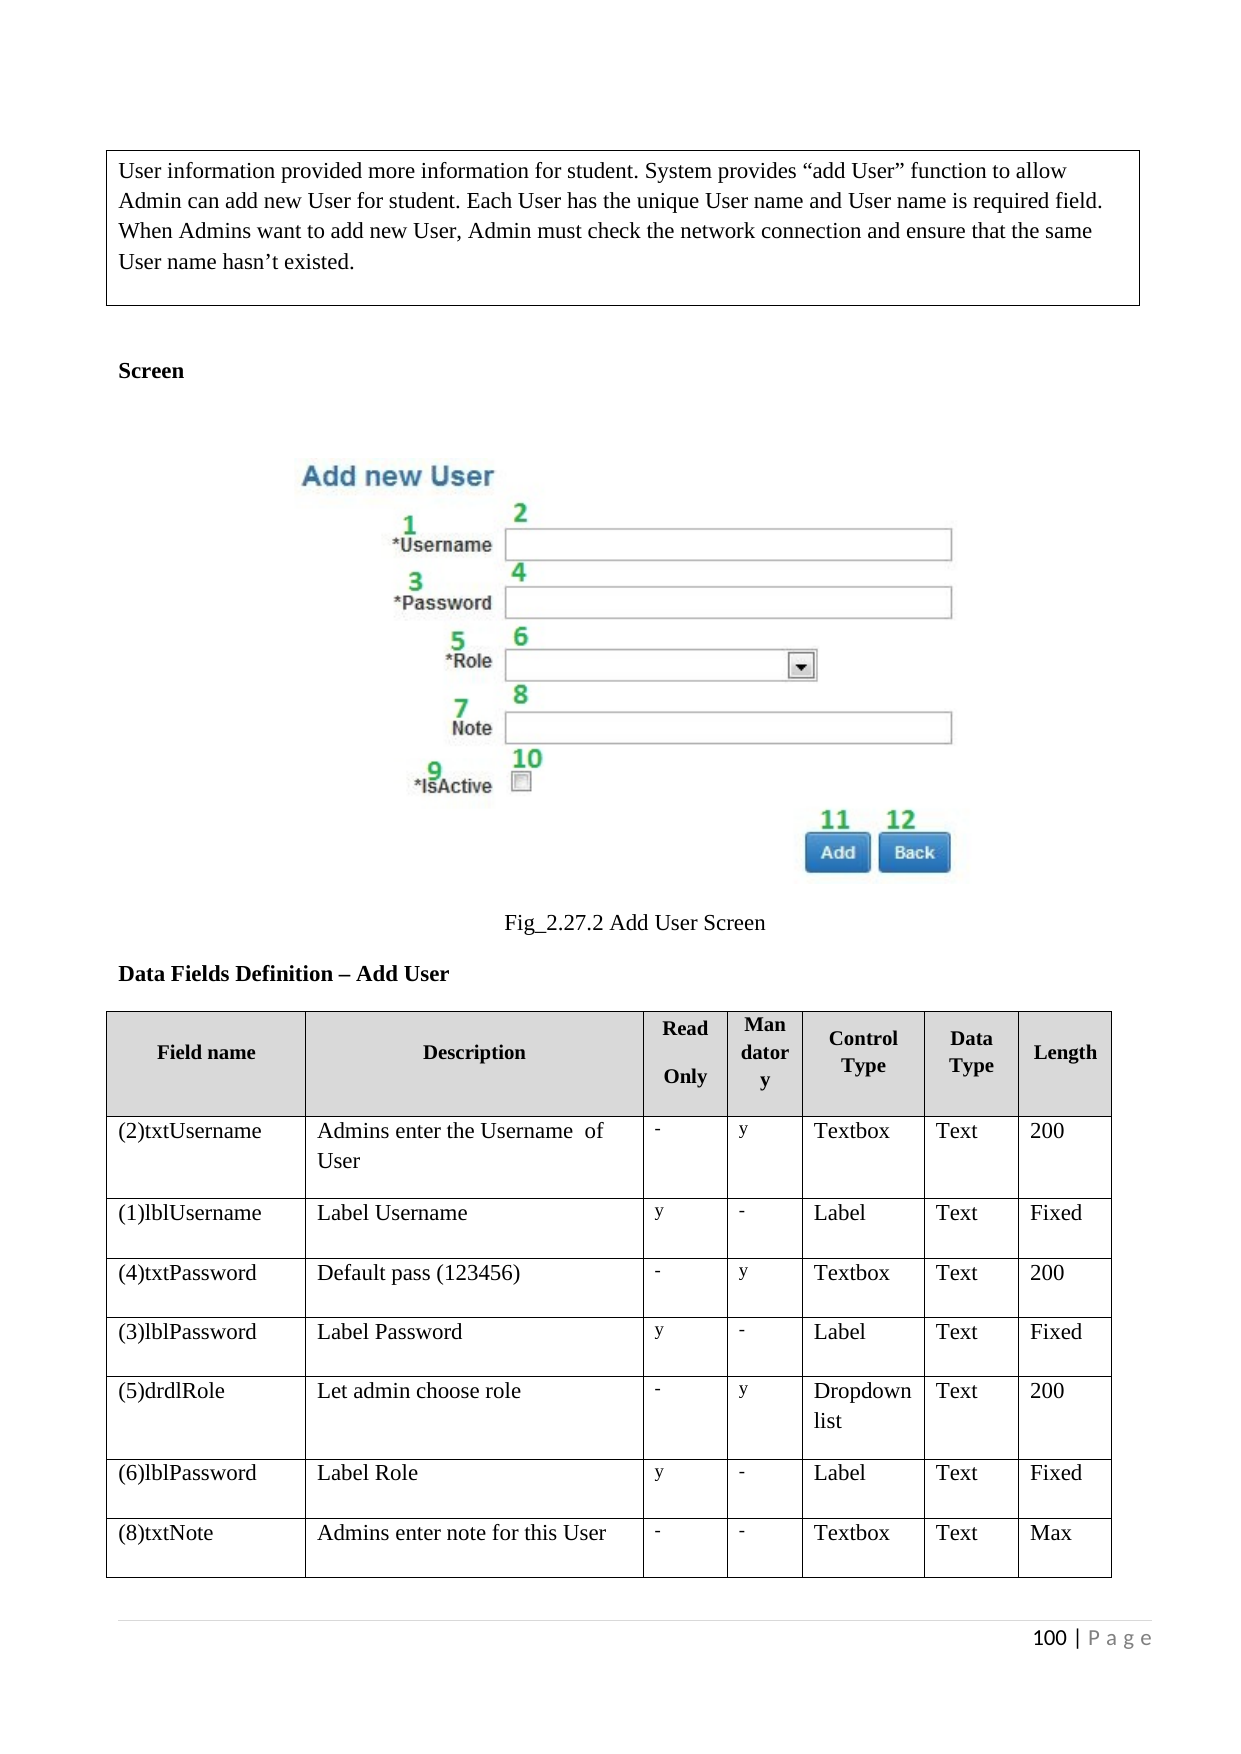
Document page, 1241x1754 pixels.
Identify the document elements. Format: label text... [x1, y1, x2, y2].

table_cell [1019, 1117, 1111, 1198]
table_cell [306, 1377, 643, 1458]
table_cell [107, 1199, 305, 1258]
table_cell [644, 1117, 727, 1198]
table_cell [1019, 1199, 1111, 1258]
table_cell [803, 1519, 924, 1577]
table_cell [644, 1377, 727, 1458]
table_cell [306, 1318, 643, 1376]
text Data Fields Definition – Add User [118, 960, 1152, 986]
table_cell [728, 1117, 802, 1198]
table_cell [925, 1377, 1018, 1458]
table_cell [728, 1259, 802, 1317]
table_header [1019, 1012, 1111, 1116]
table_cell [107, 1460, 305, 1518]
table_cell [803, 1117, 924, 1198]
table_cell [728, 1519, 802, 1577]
picture [294, 458, 976, 884]
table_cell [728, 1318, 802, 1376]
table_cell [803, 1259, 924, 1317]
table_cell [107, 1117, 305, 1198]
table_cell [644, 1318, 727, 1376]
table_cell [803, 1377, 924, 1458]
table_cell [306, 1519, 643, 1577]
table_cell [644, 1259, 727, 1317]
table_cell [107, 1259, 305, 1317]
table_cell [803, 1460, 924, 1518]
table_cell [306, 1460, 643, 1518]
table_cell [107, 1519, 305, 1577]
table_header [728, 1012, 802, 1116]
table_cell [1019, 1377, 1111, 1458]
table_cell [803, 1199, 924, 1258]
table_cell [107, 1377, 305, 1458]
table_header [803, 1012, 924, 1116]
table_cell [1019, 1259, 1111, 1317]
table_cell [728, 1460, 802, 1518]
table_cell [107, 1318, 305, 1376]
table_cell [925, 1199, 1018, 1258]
text Fig_2.27.2 Add User Screen [118, 909, 1152, 935]
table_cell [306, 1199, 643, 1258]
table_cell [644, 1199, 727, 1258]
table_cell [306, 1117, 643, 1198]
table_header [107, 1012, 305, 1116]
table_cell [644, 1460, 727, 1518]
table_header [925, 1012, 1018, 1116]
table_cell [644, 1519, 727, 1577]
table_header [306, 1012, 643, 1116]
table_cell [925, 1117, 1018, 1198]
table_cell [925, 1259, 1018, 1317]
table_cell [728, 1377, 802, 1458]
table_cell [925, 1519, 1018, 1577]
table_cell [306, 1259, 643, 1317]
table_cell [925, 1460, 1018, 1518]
text Screen [118, 357, 1152, 383]
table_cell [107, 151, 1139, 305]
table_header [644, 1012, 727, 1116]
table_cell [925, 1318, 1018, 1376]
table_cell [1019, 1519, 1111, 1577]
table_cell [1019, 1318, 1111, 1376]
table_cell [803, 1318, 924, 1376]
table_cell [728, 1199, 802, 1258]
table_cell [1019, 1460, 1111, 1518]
